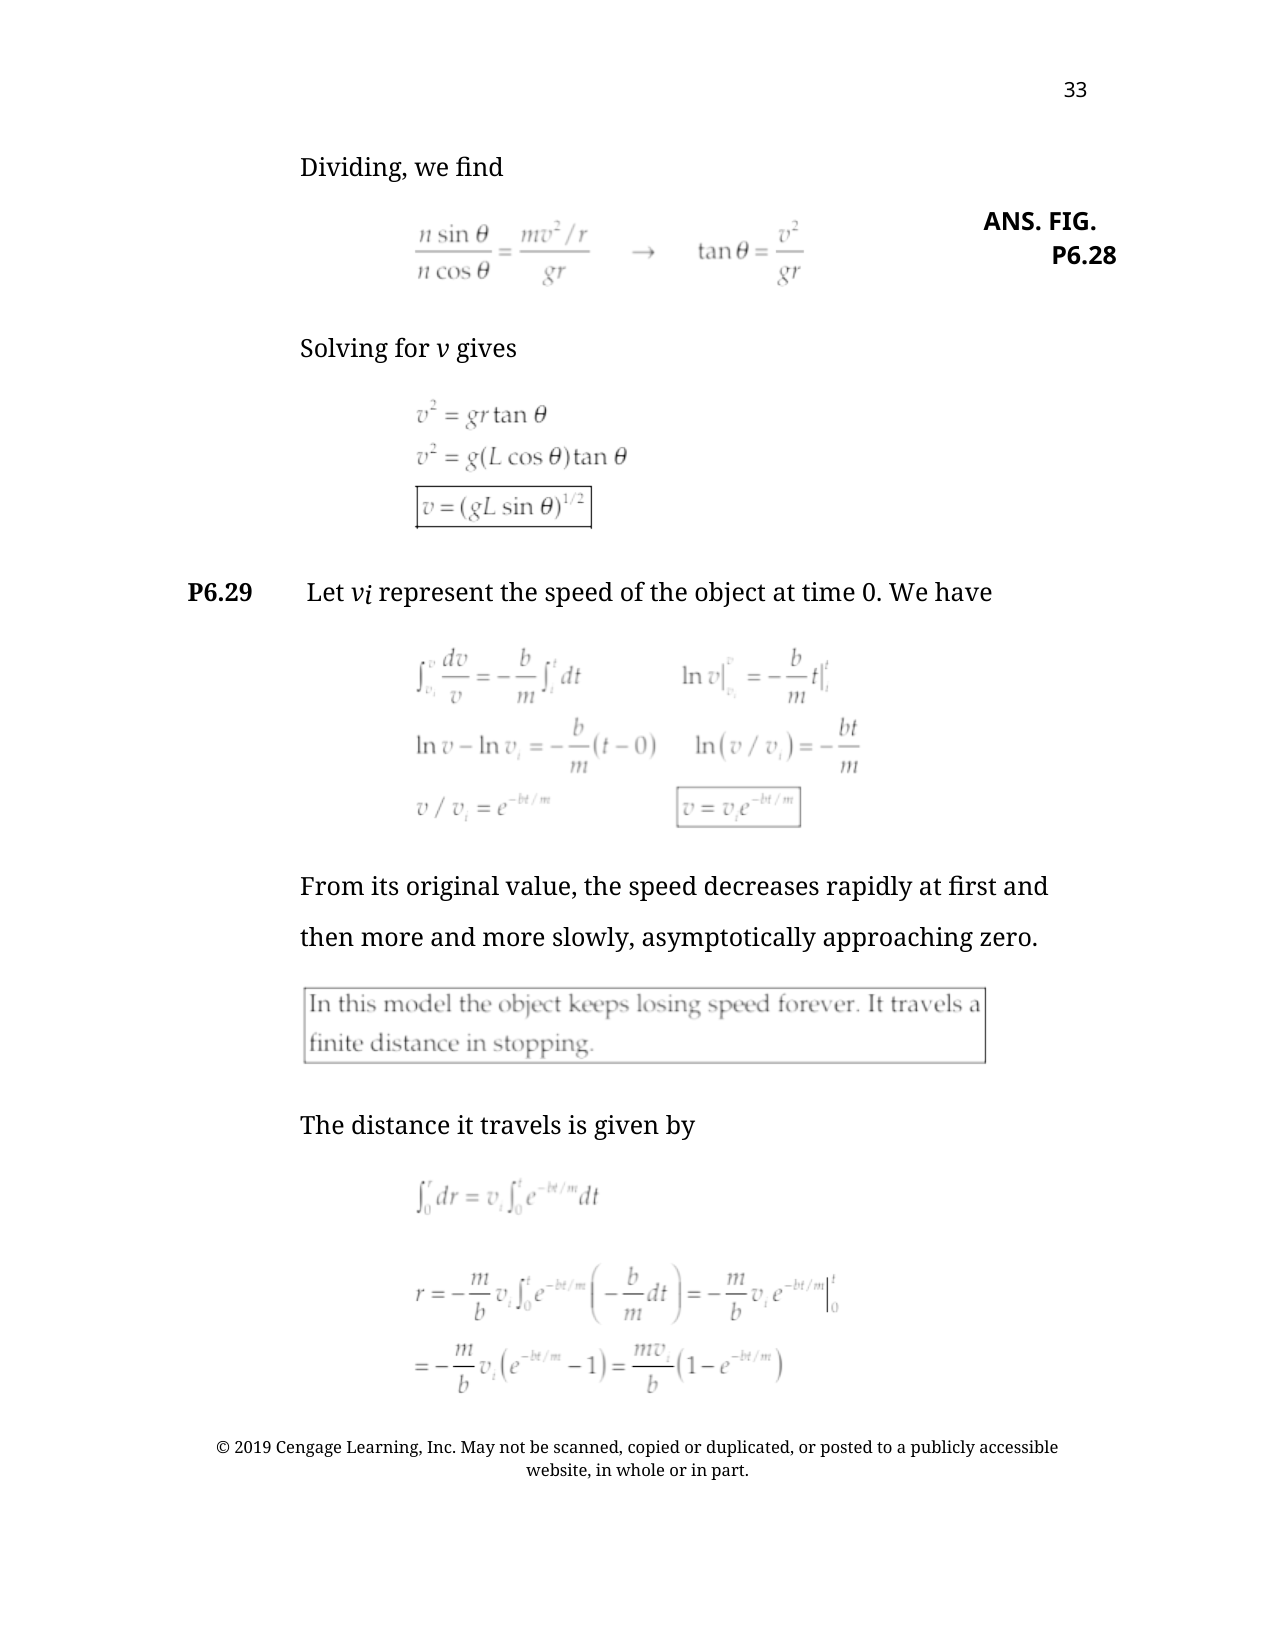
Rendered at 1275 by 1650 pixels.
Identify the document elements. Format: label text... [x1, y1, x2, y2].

text P6.29 Let vi represent the speed of the object at time 0. We have [187, 572, 1087, 612]
text From its original value, the speed decreases rapidly at first and then more and more slowly, asymptotically approaching zero. [187, 869, 1087, 954]
text Solving for v gives [187, 331, 1087, 364]
text The distance it travels is given by [187, 1108, 1087, 1142]
text Dividing, we find [187, 150, 1087, 184]
